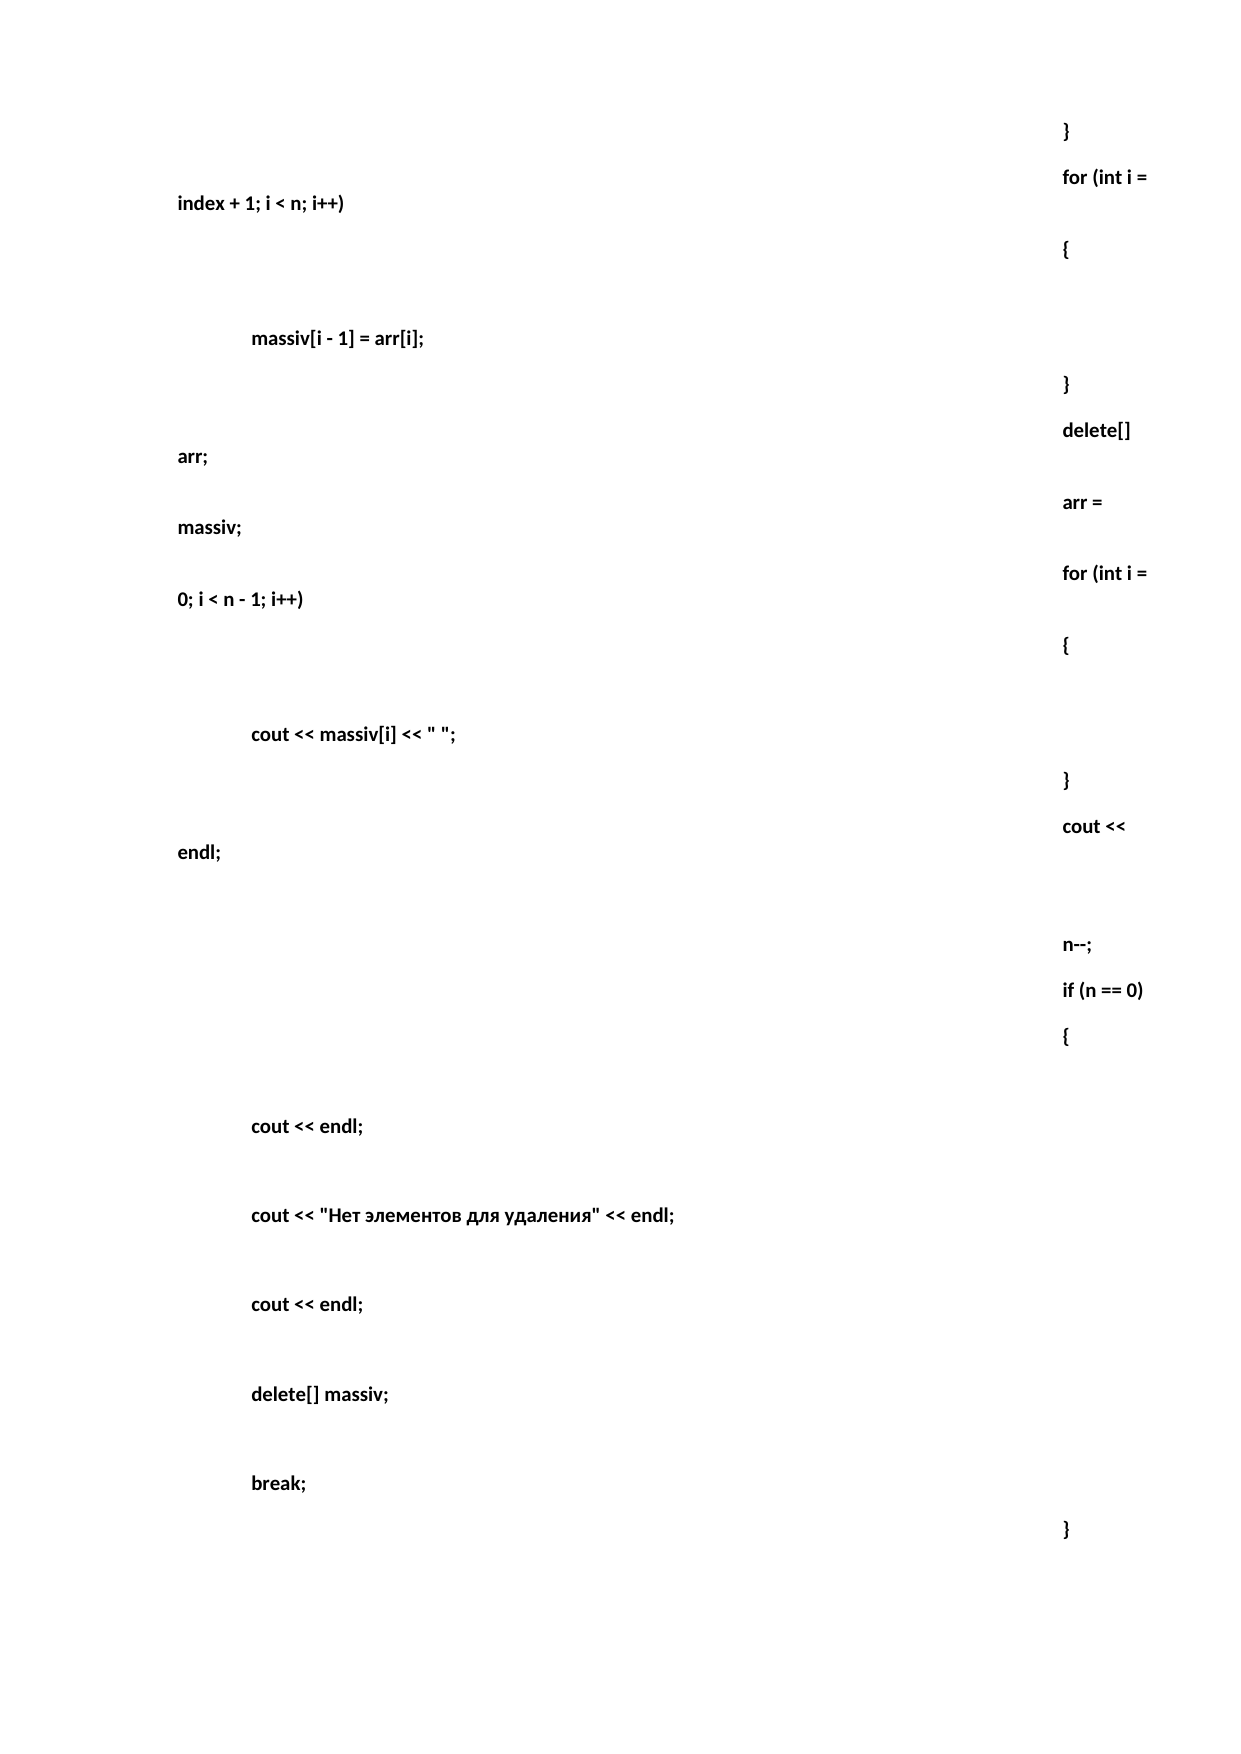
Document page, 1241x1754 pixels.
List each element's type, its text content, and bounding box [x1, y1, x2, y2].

subtitle } [177, 767, 1152, 793]
subtitle delete[] massiv; [177, 1338, 1152, 1406]
subtitle cout << endl; [177, 814, 1152, 864]
subtitle { [177, 236, 1152, 261]
subtitle arr = massiv; [177, 489, 1152, 540]
subtitle { [177, 632, 1152, 657]
subtitle { [177, 1024, 1152, 1049]
subtitle cout << massiv[i] << " "; [177, 678, 1152, 747]
subtitle } [177, 371, 1152, 397]
subtitle delete[] arr; [177, 417, 1152, 468]
subtitle cout << "Нет элементов для удаления" << endl; [177, 1159, 1152, 1228]
subtitle n--; [177, 931, 1152, 957]
subtitle } [177, 1516, 1152, 1542]
subtitle for (int i = 0; i < n - 1; i++) [177, 561, 1152, 611]
subtitle cout << endl; [177, 1070, 1152, 1138]
subtitle cout << endl; [177, 1248, 1152, 1317]
subtitle } [177, 118, 1152, 143]
subtitle for (int i = index + 1; i < n; i++) [177, 164, 1152, 215]
subtitle break; [177, 1427, 1152, 1495]
subtitle massiv[i - 1] = arr[i]; [177, 282, 1152, 351]
subtitle if (n == 0) [177, 977, 1152, 1003]
